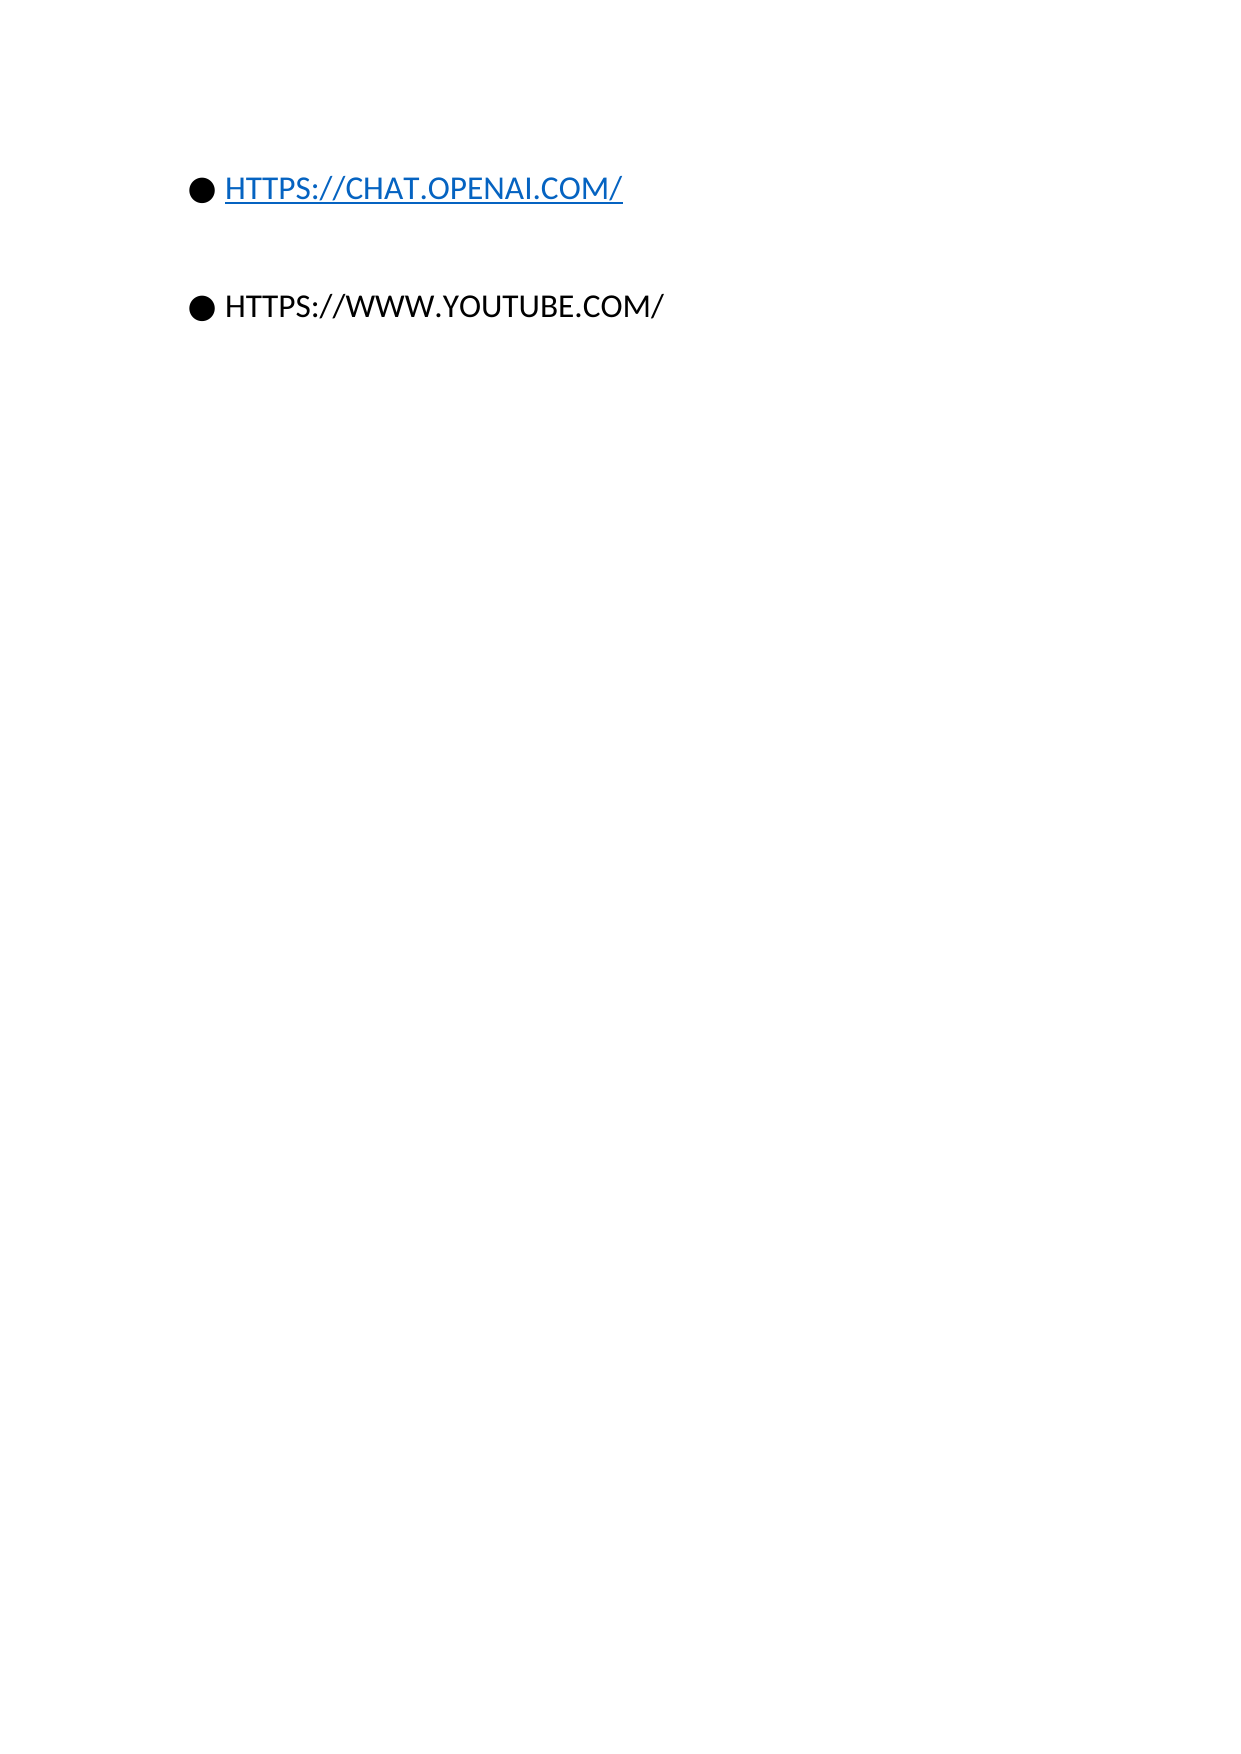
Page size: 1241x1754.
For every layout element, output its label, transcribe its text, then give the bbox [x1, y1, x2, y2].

list HTTPS://CHAT.OPENAI.COM/ [187, 150, 1090, 218]
list HTTPS://WWW.YOUTUBE.COM/ [187, 268, 1090, 336]
